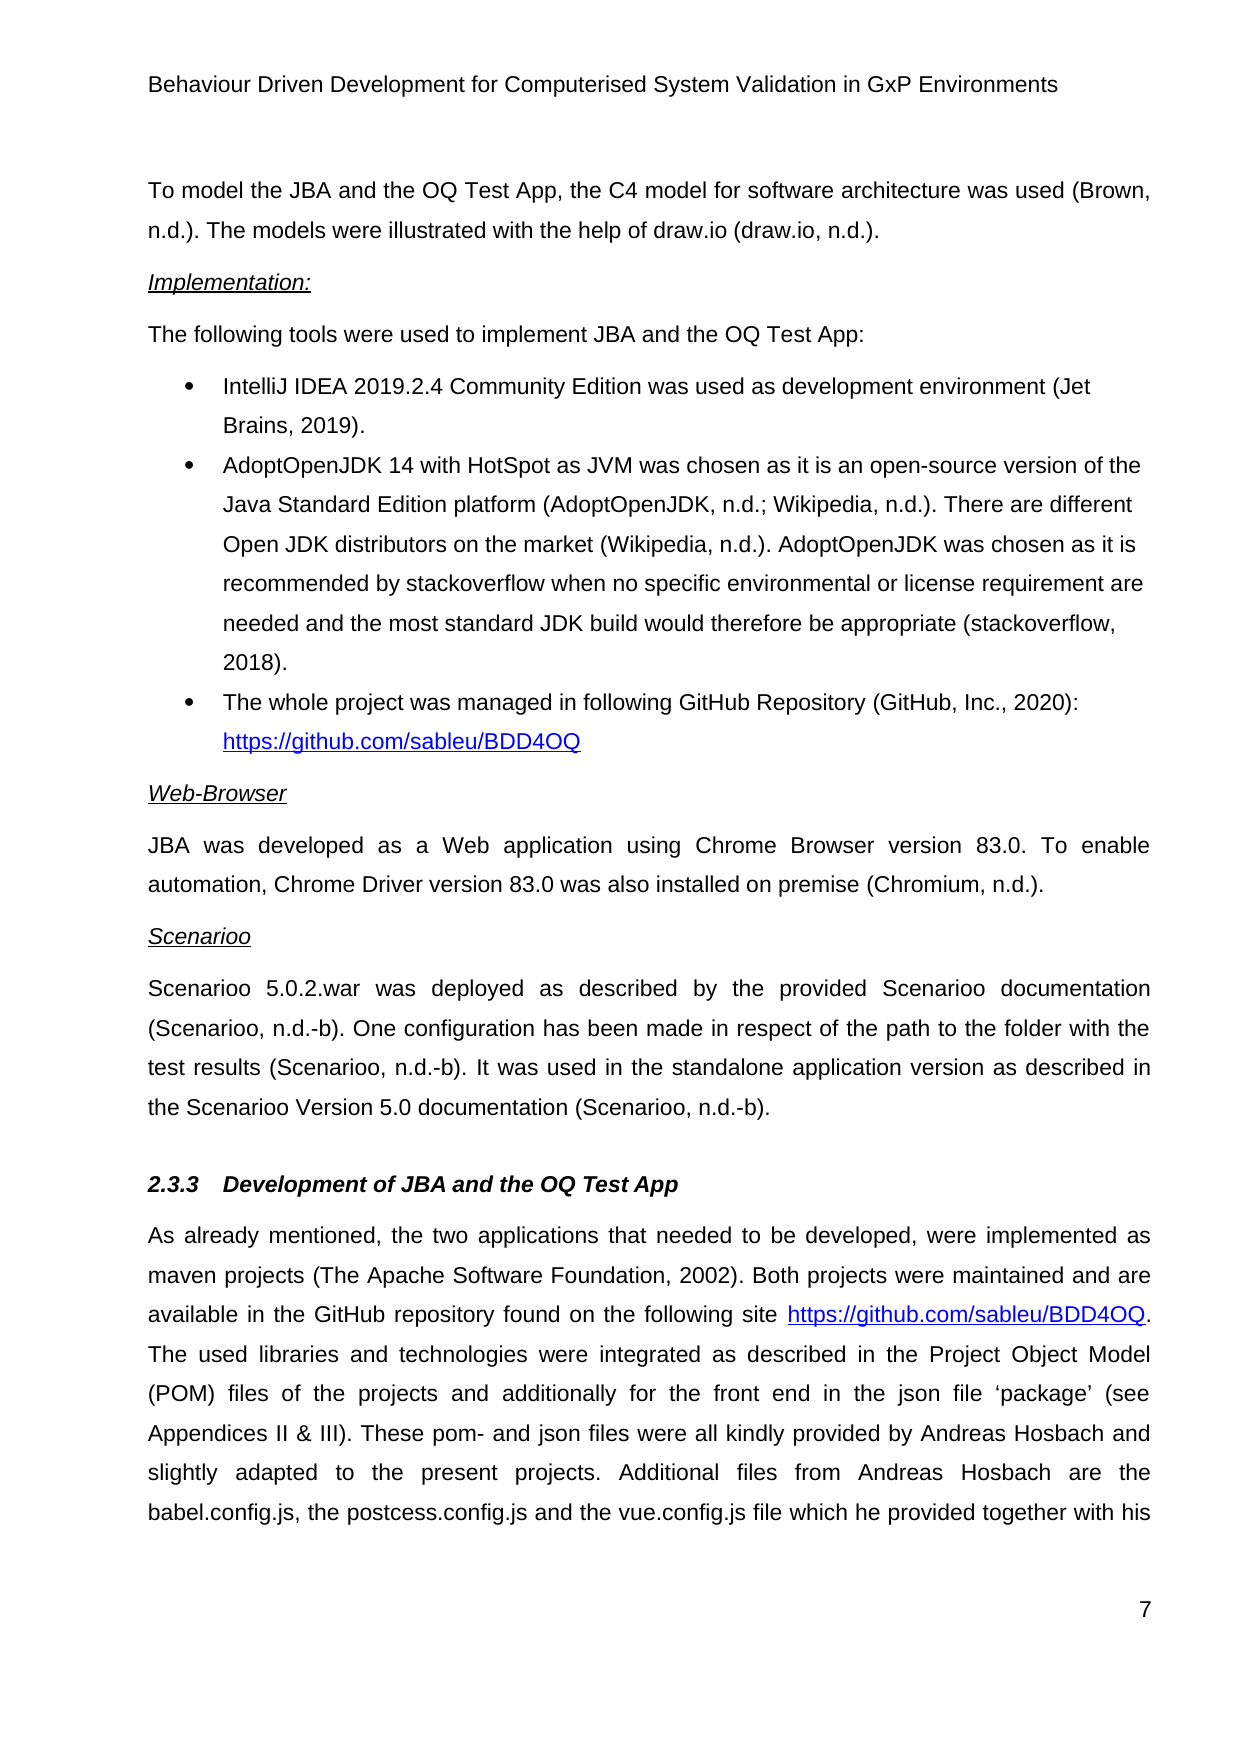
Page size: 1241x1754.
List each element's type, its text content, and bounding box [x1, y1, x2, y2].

text Implementation: [148, 269, 1152, 295]
text Scenarioo 5.0.2.war was deployed as described by the provided Scenarioo documentation (Scenarioo, n.d.-b). One configuration has been made in respect of the path to the folder with the test results (Scenarioo, n.d.-b). It was used in the standalone application version as described in the Scenarioo Version 5.0 documentation (Scenarioo, n.d.-b). [148, 975, 1152, 1120]
text To model the JBA and the OQ Test App, the C4 model for software architecture was used (Brown, n.d.). The models were illustrated with the help of draw.io (draw.io, n.d.). [148, 177, 1152, 243]
subtitle Development of JBA and the OQ Test App [148, 1171, 1152, 1197]
list The whole project was managed in following GitHub Repository (GitHub, Inc., 2020): https://github.com/sableu/BDD4OQ [185, 688, 1152, 754]
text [148, 1222, 1152, 1525]
text Web-Browser [148, 780, 1152, 806]
list IntelliJ IDEA 2019.2.4 Community Edition was used as development environment (Jet Brains, 2019). [185, 373, 1152, 438]
text JBA was developed as a Web application using Chrome Browser version 83.0. To enable automation, Chrome Driver version 83.0 was also installed on premise (Chromium, n.d.). [148, 832, 1152, 898]
text The following tools were used to implement JBA and the OQ Test App: [148, 321, 1152, 347]
list AdoptOpenJDK 14 with HotSpot as JVM was chosen as it is an open-source version of the Java Standard Edition platform (AdoptOpenJDK, n.d.; Wikipedia, n.d.). There are different Open JDK distributors on the market (Wikipedia, n.d.). AdoptOpenJDK was chosen as it is recommended by stackoverflow when no specific environmental or license requirement are needed and the most standard JDK build would therefore be appropriate (stackoverflow, 2018). [185, 452, 1152, 675]
text Scenarioo [148, 923, 1152, 950]
